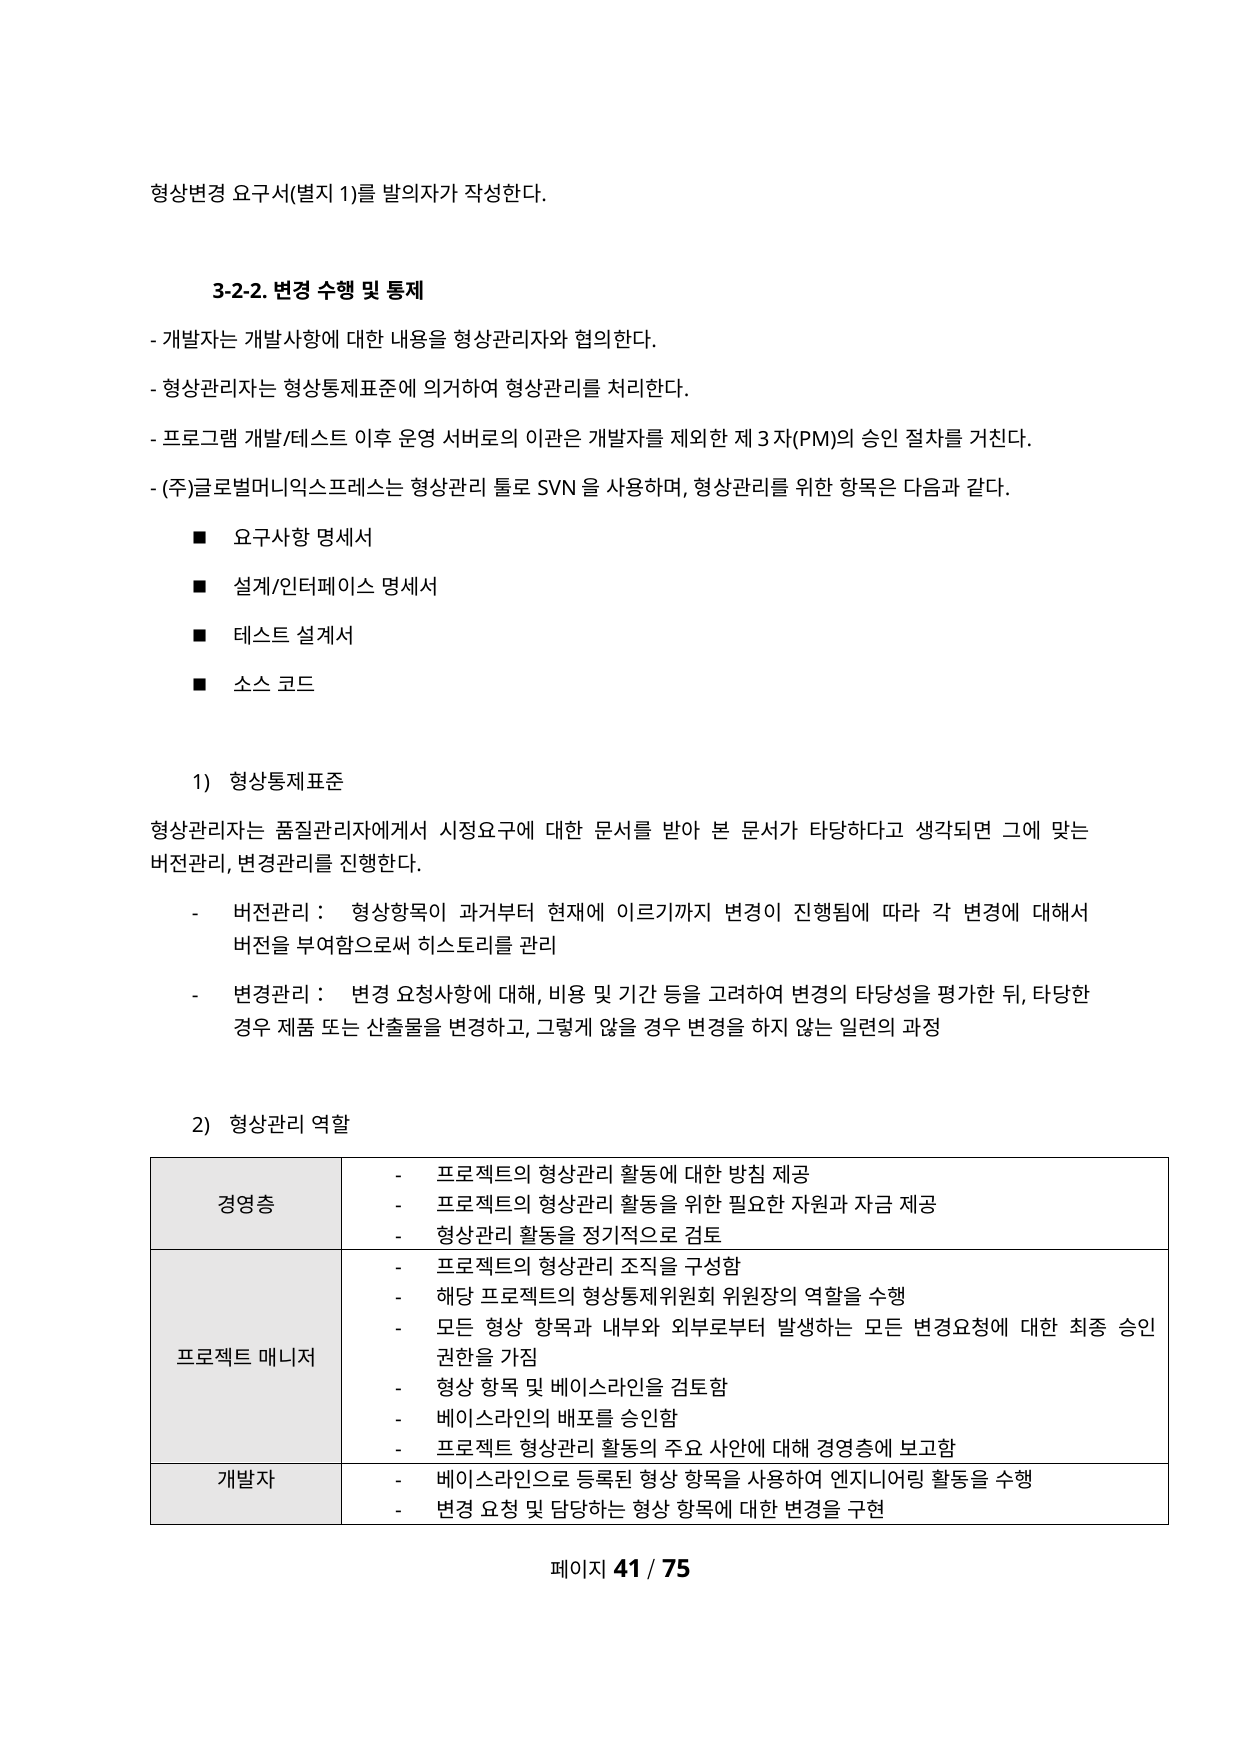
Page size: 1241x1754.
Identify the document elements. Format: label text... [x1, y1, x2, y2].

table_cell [342, 1464, 1168, 1524]
text - 형상관리자는 형상통제표준에 의거하여 형상관리를 처리한다. [150, 373, 1090, 403]
text - 개발자는 개발사항에 대한 내용을 형상관리자와 협의한다. [150, 323, 1090, 353]
list 요구사항 명세서 [192, 521, 1090, 551]
table_header 경영층 [151, 1158, 341, 1249]
text 형상변경 요구서(별지1)를 발의자가 작성한다. [150, 177, 1090, 207]
list 테스트 설계서 [192, 619, 1090, 649]
table_cell 개발자 [151, 1464, 341, 1524]
subtitle 3-2-2. 변경 수행 및 통제 [212, 274, 1090, 304]
table_cell 프로젝트의 형상관리 조직을 구성함 해당 프로젝트의 형상통제위원회 위원장의 역할을 수행 모든 형상 항목과 내부와 외부로부터 발생하는 모든 변경요청에 대한 최종 승인 권한을 가짐 형상 항목 및 베이스라인을 검토함 베이스라인의 배포를 승인함 프로젝트 형상관리 활동의 주요 사안에 대해 경영층에 보고함 [342, 1250, 1168, 1462]
table_header 프로젝트의 형상관리 활동에 대한 방침 제공 프로젝트의 형상관리 활동을 위한 필요한 자원과 자금 제공 형상관리 활동을 정기적으로 검토 [342, 1158, 1168, 1249]
text - (주)글로벌머니익스프레스는 형상관리 툴로 SVN을 사용하며, 형상관리를 위한 항목은 다음과 같다. [150, 471, 1090, 502]
list 변경관리： 변경 요청사항에 대해, 비용 및 기간 등을 고려하여 변경의 타당성을 평가한 뒤, 타당한 경우 제품 또는 산출물을 변경하고, 그렇게 않을 경우 변경을 하지 않는 일련의 과정 [192, 978, 1090, 1042]
list 형상관리 역할 [192, 1108, 1090, 1138]
list 형상통제표준 [192, 765, 1090, 796]
table_cell 프로젝트 매니저 [151, 1250, 341, 1462]
list 버전관리： 형상항목이 과거부터 현재에 이르기까지 변경이 진행됨에 따라 각 변경에 대해서 버전을 부여함으로써 히스토리를 관리 [192, 897, 1090, 959]
list 설계/인터페이스 명세서 [192, 570, 1090, 600]
list 소스 코드 [192, 669, 1090, 699]
text - 프로그램 개발/테스트 이후 운영 서버로의 이관은 개발자를 제외한 제3자(PM)의 승인 절차를 거친다. [150, 422, 1090, 452]
text 형상관리자는 품질관리자에게서 시정요구에 대한 문서를 받아 본 문서가 타당하다고 생각되면 그에 맞는 버전관리, 변경관리를 진행한다. [150, 814, 1090, 877]
